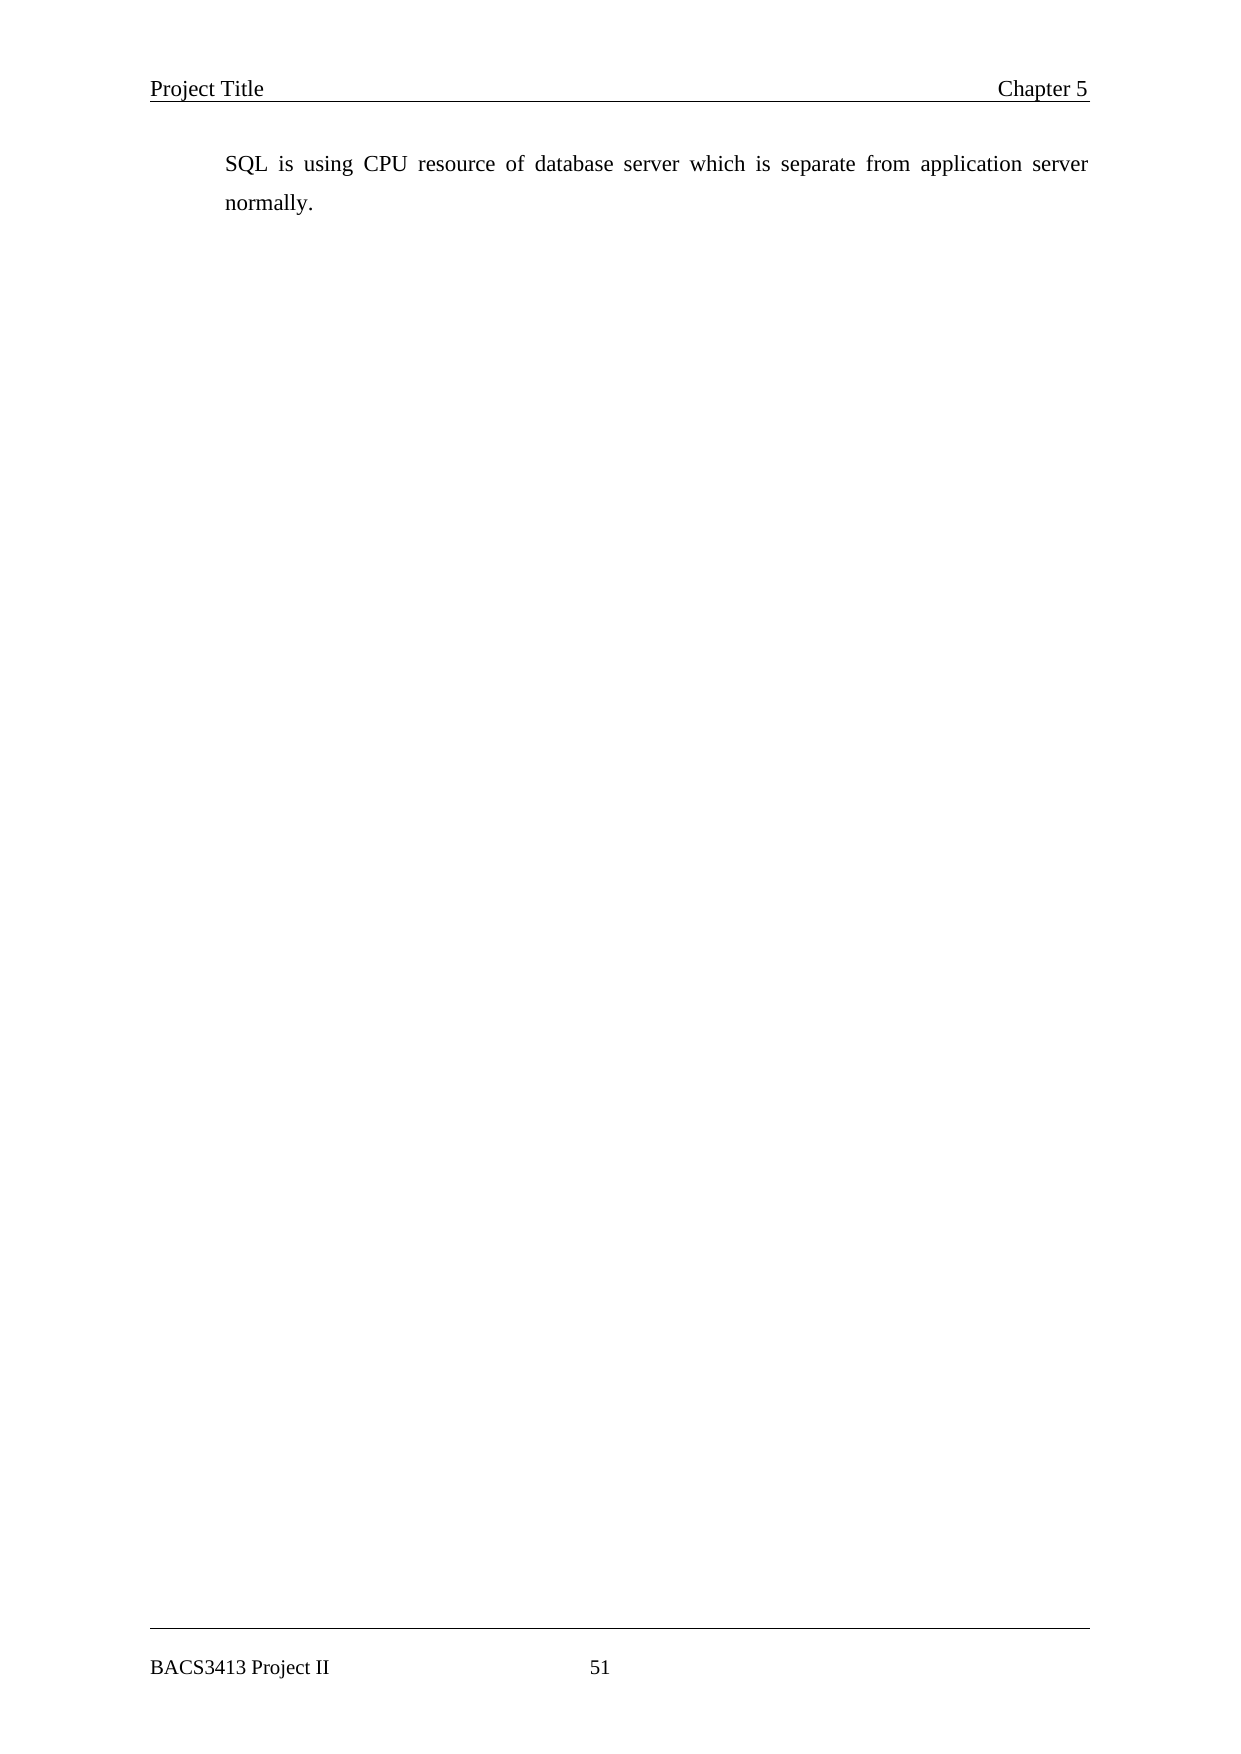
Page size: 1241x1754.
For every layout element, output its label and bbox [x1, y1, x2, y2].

text [225, 150, 1090, 216]
